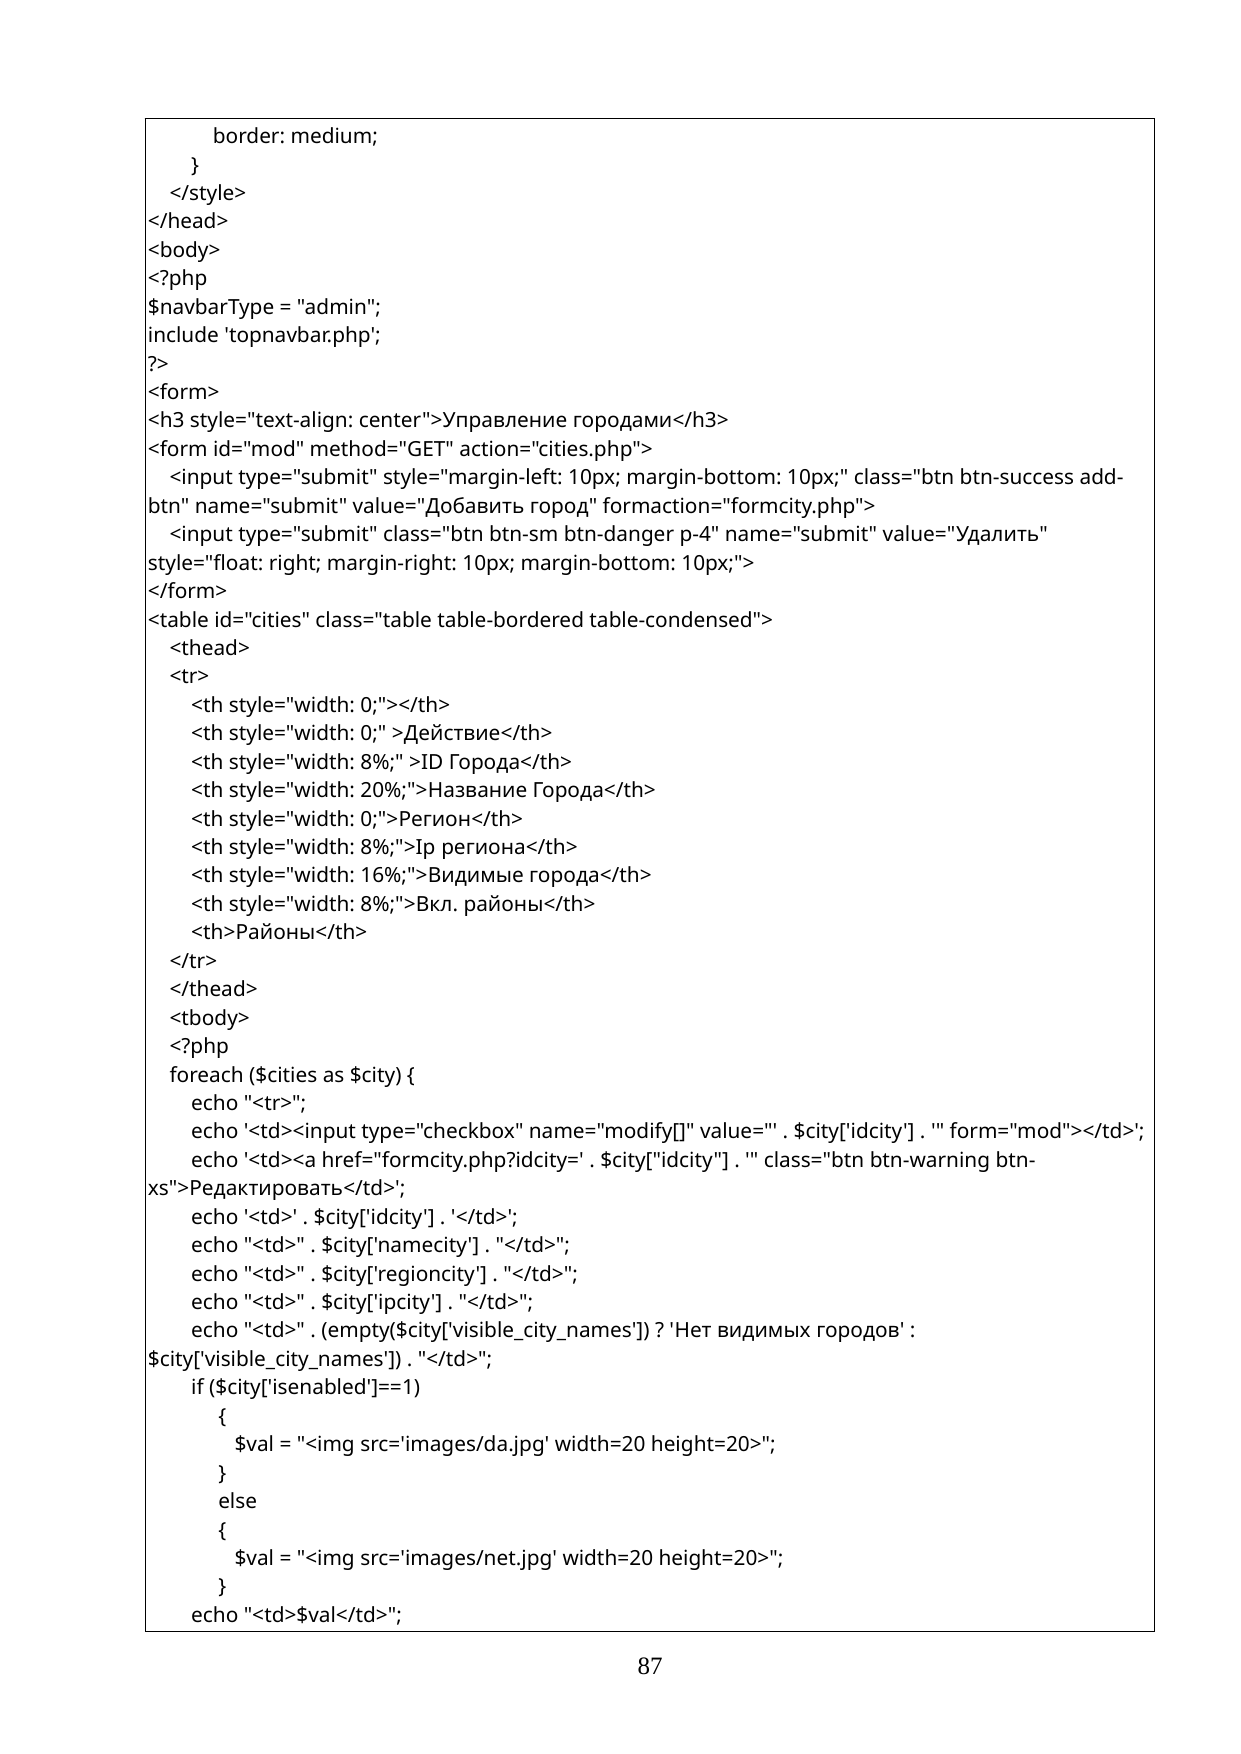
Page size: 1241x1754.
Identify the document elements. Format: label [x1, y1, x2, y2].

text [146, 119, 1154, 1631]
